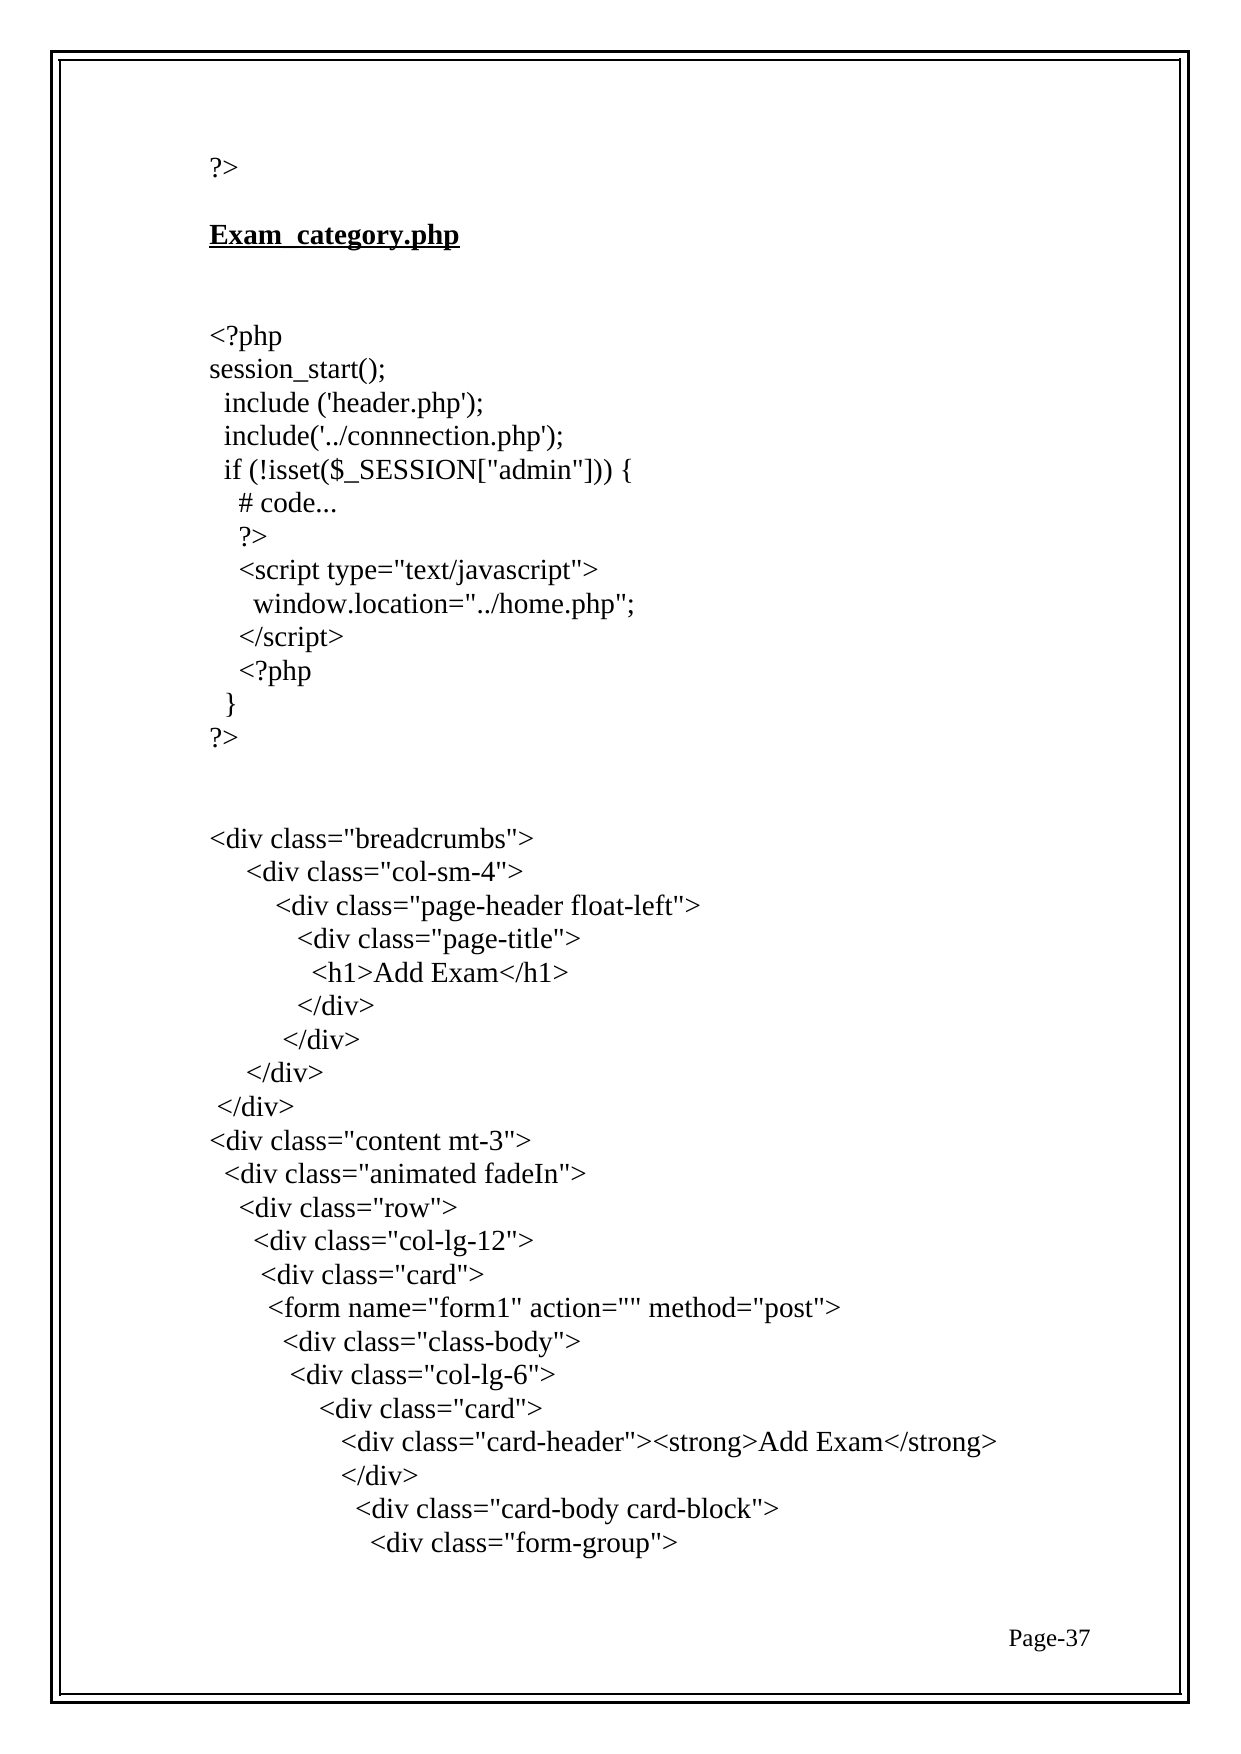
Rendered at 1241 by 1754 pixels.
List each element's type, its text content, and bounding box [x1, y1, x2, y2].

list </div> [209, 1458, 1090, 1492]
list <div class="page-header float-left"> [209, 888, 1090, 921]
list ?> [209, 720, 1090, 754]
list <div class="card"> [209, 1391, 1090, 1424]
list include('../connnection.php'); [209, 418, 1090, 452]
list </div> [209, 1089, 1090, 1123]
list Exam_category.php [209, 217, 1090, 251]
list <div class="class-body"> [209, 1324, 1090, 1357]
list session_start(); [209, 351, 1090, 385]
list <?php [209, 653, 1090, 687]
list <?php [209, 318, 1090, 351]
list <div class="row"> [209, 1190, 1090, 1223]
list <div class="col-lg-6"> [209, 1357, 1090, 1391]
list } [209, 687, 1090, 720]
list include ('header.php'); [209, 385, 1090, 418]
list ?> [209, 150, 1090, 183]
list <div class="col-lg-12"> [209, 1223, 1090, 1257]
list # code... [209, 485, 1090, 519]
list </div> [209, 1056, 1090, 1089]
list <h1>Add Exam</h1> [209, 955, 1090, 988]
list <div class="content mt-3"> [209, 1123, 1090, 1156]
list <div class="page-title"> [209, 921, 1090, 955]
list <div class="card"> [209, 1257, 1090, 1290]
list <div class="card-body card-block"> [209, 1492, 1090, 1525]
list if (!isset($_SESSION["admin"])) { [209, 452, 1090, 485]
list <div class="col-sm-4"> [209, 854, 1090, 888]
list <form name="form1" action="" method="post"> [209, 1290, 1090, 1324]
list </script> [209, 619, 1090, 653]
list window.location="../home.php"; [209, 586, 1090, 619]
list <div class="breadcrumbs"> [209, 821, 1090, 854]
list <div class="card-header"><strong>Add Exam</strong> [209, 1424, 1090, 1458]
list ?> [209, 519, 1090, 552]
list <div class="form-group"> [209, 1525, 1090, 1559]
list <div class="animated fadeIn"> [209, 1156, 1090, 1190]
list </div> [209, 988, 1090, 1022]
list <script type="text/javascript"> [209, 552, 1090, 586]
list </div> [209, 1022, 1090, 1056]
